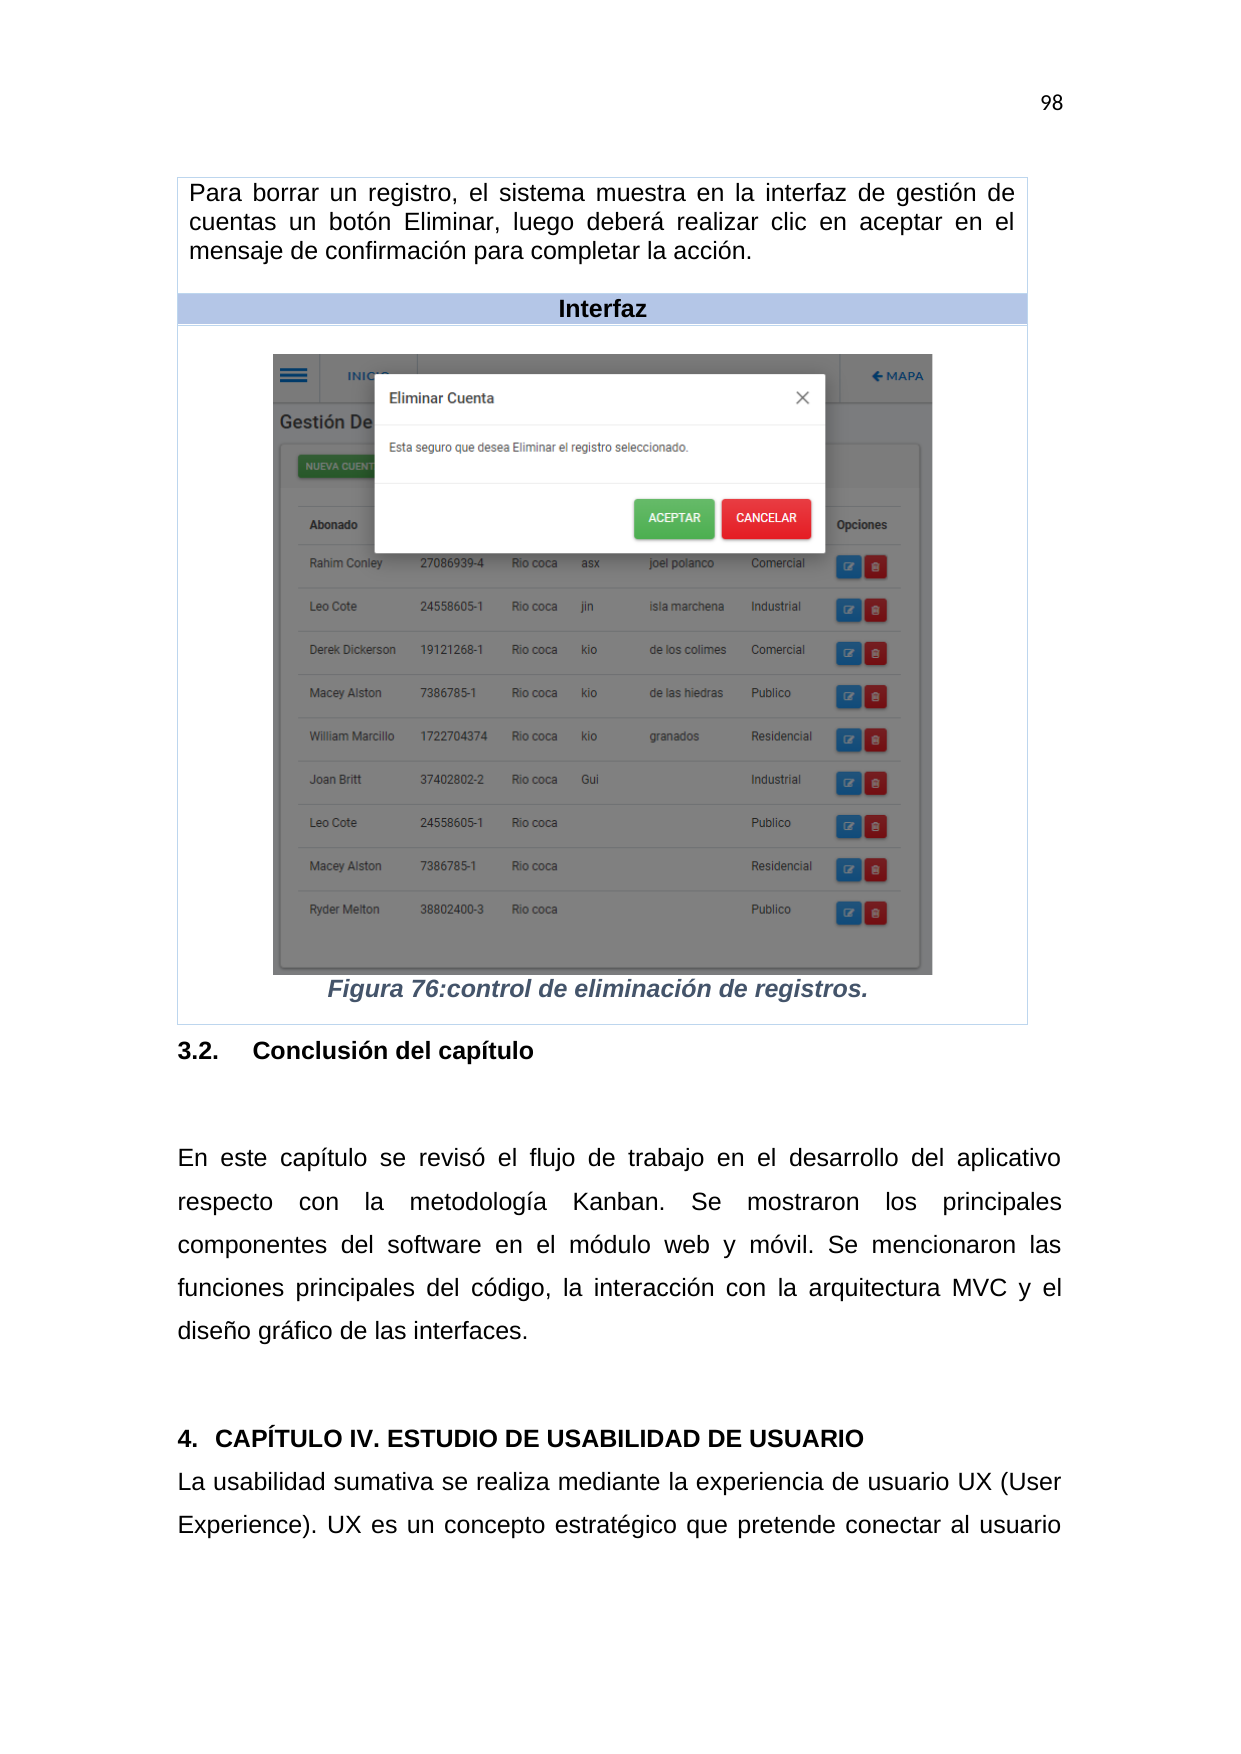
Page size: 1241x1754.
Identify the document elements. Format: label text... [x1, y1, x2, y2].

subtitle Conclusión del capítulo [177, 1036, 983, 1064]
table_cell Figura 76:control de eliminación de registros. [178, 326, 1027, 1024]
table_cell Para borrar un registro, el sistema muestra en la interfaz de gestión de cuentas un botón Eliminar, luego deberá realizar clic en aceptar en el mensaje de confirmación para completar la acción. [178, 178, 1027, 293]
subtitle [177, 1467, 1063, 1539]
subtitle En este capítulo se revisó el flujo de trabajo en el desarrollo del aplicativo respecto con la metodología Kanban. Se mostraron los principales componentes del software en el módulo web y móvil. Se mencionaron las funciones principales del código, la interacción con la arquitectura MVC y el diseño gráfico de las interfaces. [177, 1143, 1063, 1345]
table_cell Interfaz [178, 294, 1027, 324]
subtitle CAPÍTULO IV. ESTUDIO DE USABILIDAD DE USUARIO [177, 1424, 983, 1452]
picture [273, 354, 933, 975]
